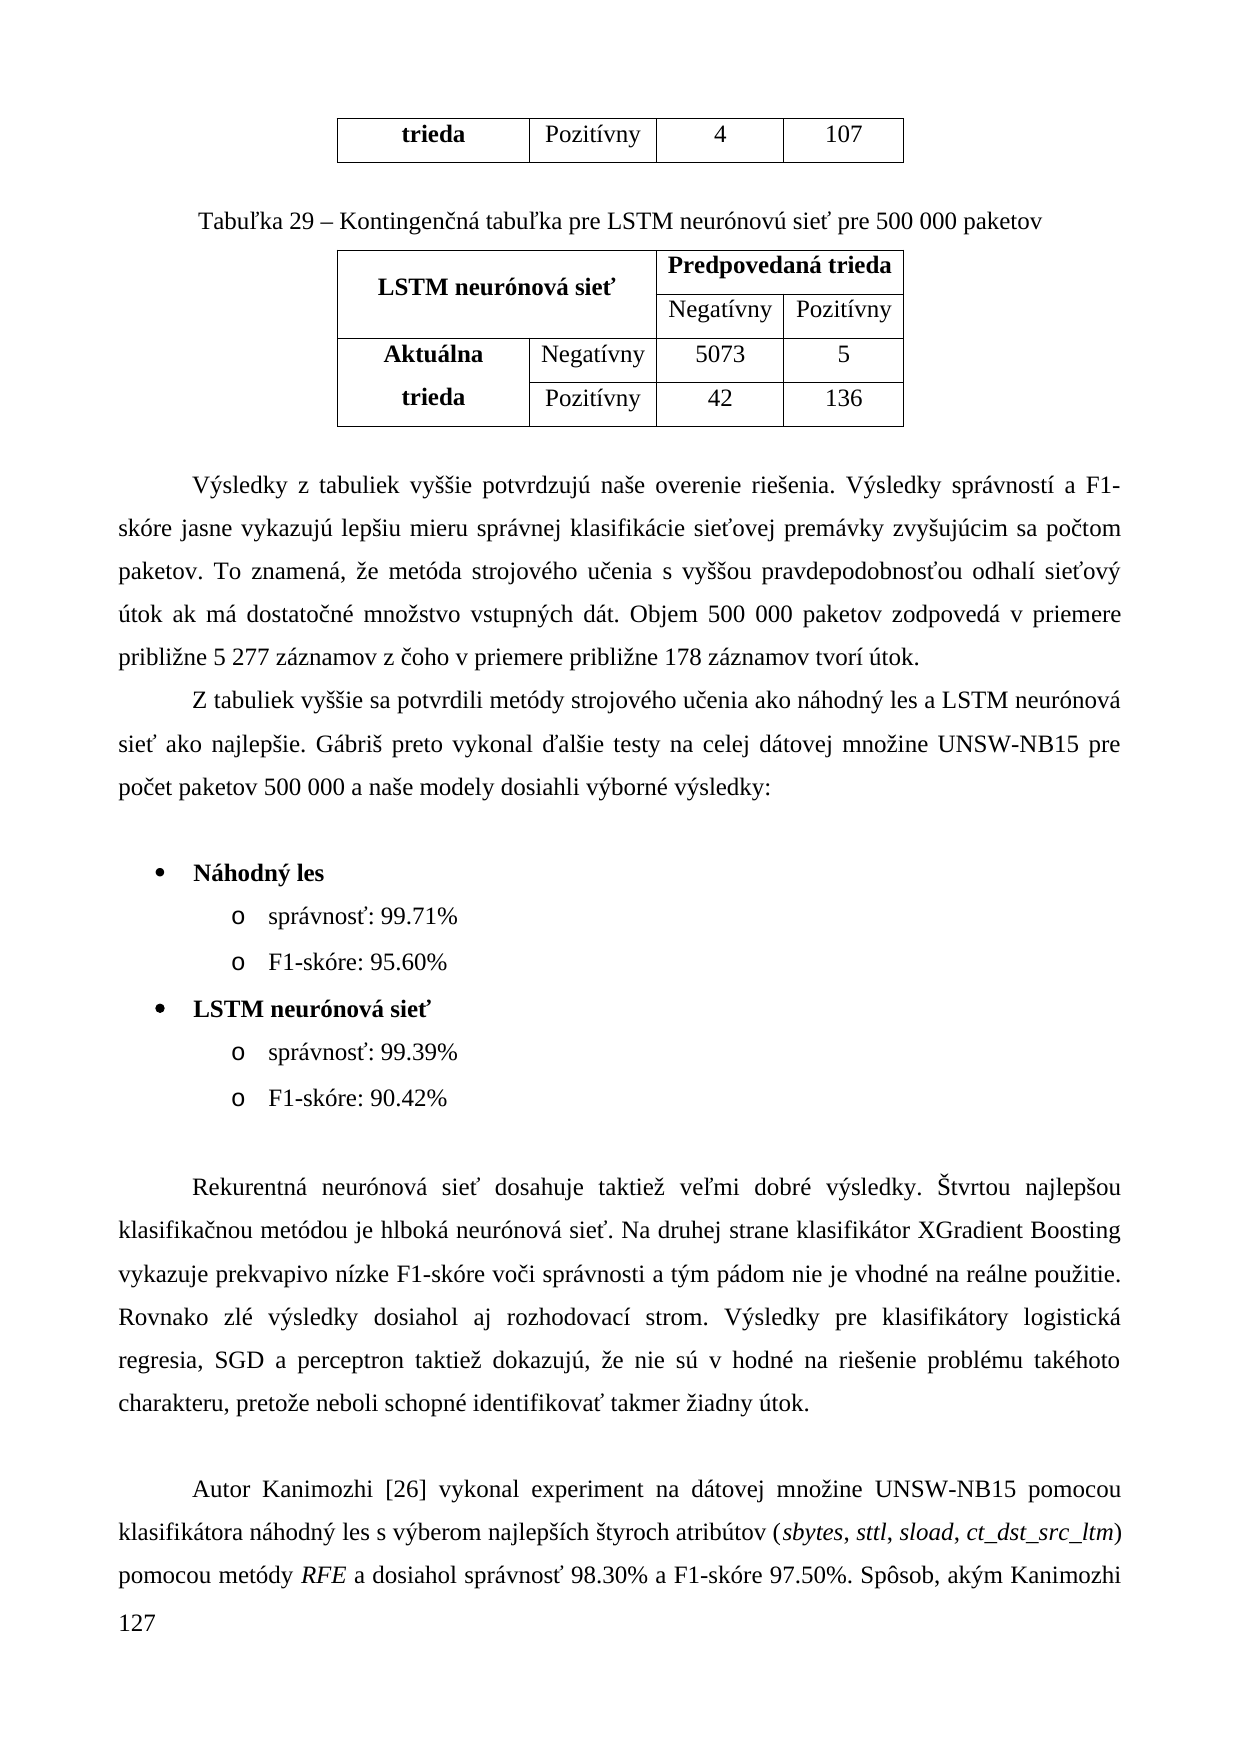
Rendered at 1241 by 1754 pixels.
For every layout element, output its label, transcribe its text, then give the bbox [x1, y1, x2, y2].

list LSTM neurónová sieť [156, 994, 1122, 1022]
table_cell 136 [784, 383, 903, 426]
text Z tabuliek vyššie sa potvrdili metódy strojového učenia ako náhodný les a LSTM neurónová sieť ako najlepšie. Gábriš preto vykonal ďalšie testy na celej dátovej množine UNSW-NB15 pre počet paketov 500 000 a naše modely dosiahli výborné výsledky: [118, 686, 1122, 801]
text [118, 1474, 1122, 1589]
table_header LSTM neurónová sieť [338, 251, 656, 338]
list správnosť: 99.71% [231, 901, 1122, 932]
text Rekurentná neurónová sieť dosahuje taktiež veľmi dobré výsledky. Štvrtou najlepšou klasifikačnou metódou je hlboká neurónová sieť. Na druhej strane klasifikátor XGradient Boosting vykazuje prekvapivo nízke F1-skóre voči správnosti a tým pádom nie je vhodné na reálne použitie. Rovnako zlé výsledky dosiahol aj rozhodovací strom. Výsledky pre klasifikátory logistická regresia, SGD a perceptron taktiež dokazujú, že nie sú v hodné na riešenie problému takéhoto charakteru, pretože neboli schopné identifikovať takmer žiadny útok. [118, 1172, 1122, 1417]
list správnosť: 99.39% [231, 1037, 1122, 1068]
list F1-skóre: 90.42% [231, 1083, 1122, 1114]
table_cell 5 [784, 339, 903, 382]
table_cell 5073 [657, 339, 783, 382]
table_cell 42 [657, 383, 783, 426]
table_cell 4 [657, 119, 783, 162]
table_cell Pozitívny [530, 119, 656, 162]
table_cell Pozitívny [530, 383, 656, 426]
list F1-skóre: 95.60% [231, 947, 1122, 978]
table_cell Negatívny [530, 339, 656, 382]
table_cell Negatívny [657, 295, 783, 338]
table_cell 107 [784, 119, 903, 162]
table_cell Aktuálna trieda [338, 339, 529, 426]
table_cell Pozitívny [784, 295, 903, 338]
text Výsledky z tabuliek vyššie potvrdzujú naše overenie riešenia. Výsledky správností a F1-skóre jasne vykazujú lepšiu mieru správnej klasifikácie sieťovej premávky zvyšujúcim sa počtom paketov. To znamená, že metóda strojového učenia s vyššou pravdepodobnosťou odhalí sieťový útok ak má dostatočné množstvo vstupných dát. Objem 500 000 paketov zodpovedá v priemere približne 5 277 záznamov z čoho v priemere približne 178 záznamov tvorí útok. [118, 470, 1122, 671]
table_cell Aktuálna trieda [338, 119, 529, 162]
table_header Predpovedaná trieda [657, 251, 903, 293]
list Náhodný les [156, 858, 1122, 887]
